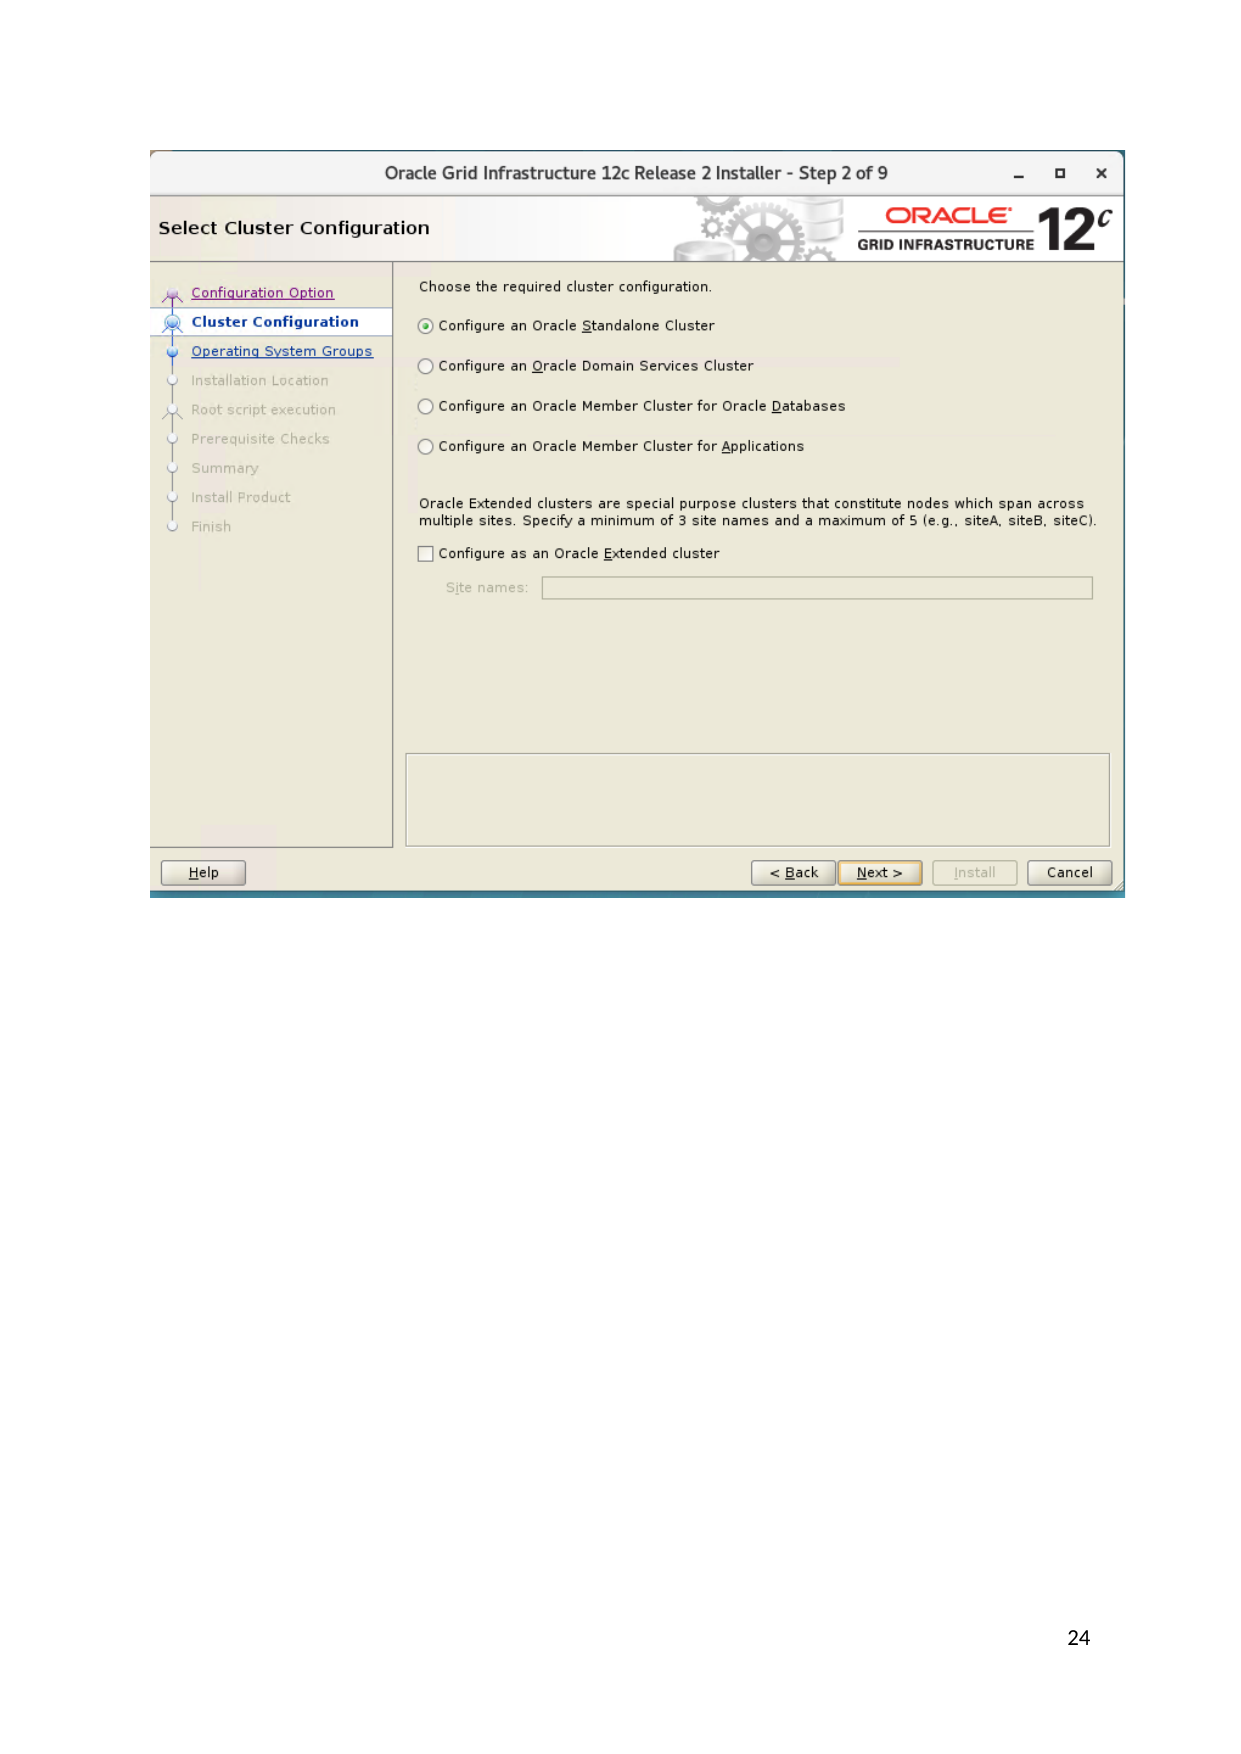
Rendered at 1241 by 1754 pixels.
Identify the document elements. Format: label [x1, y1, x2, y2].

picture [150, 150, 1125, 898]
